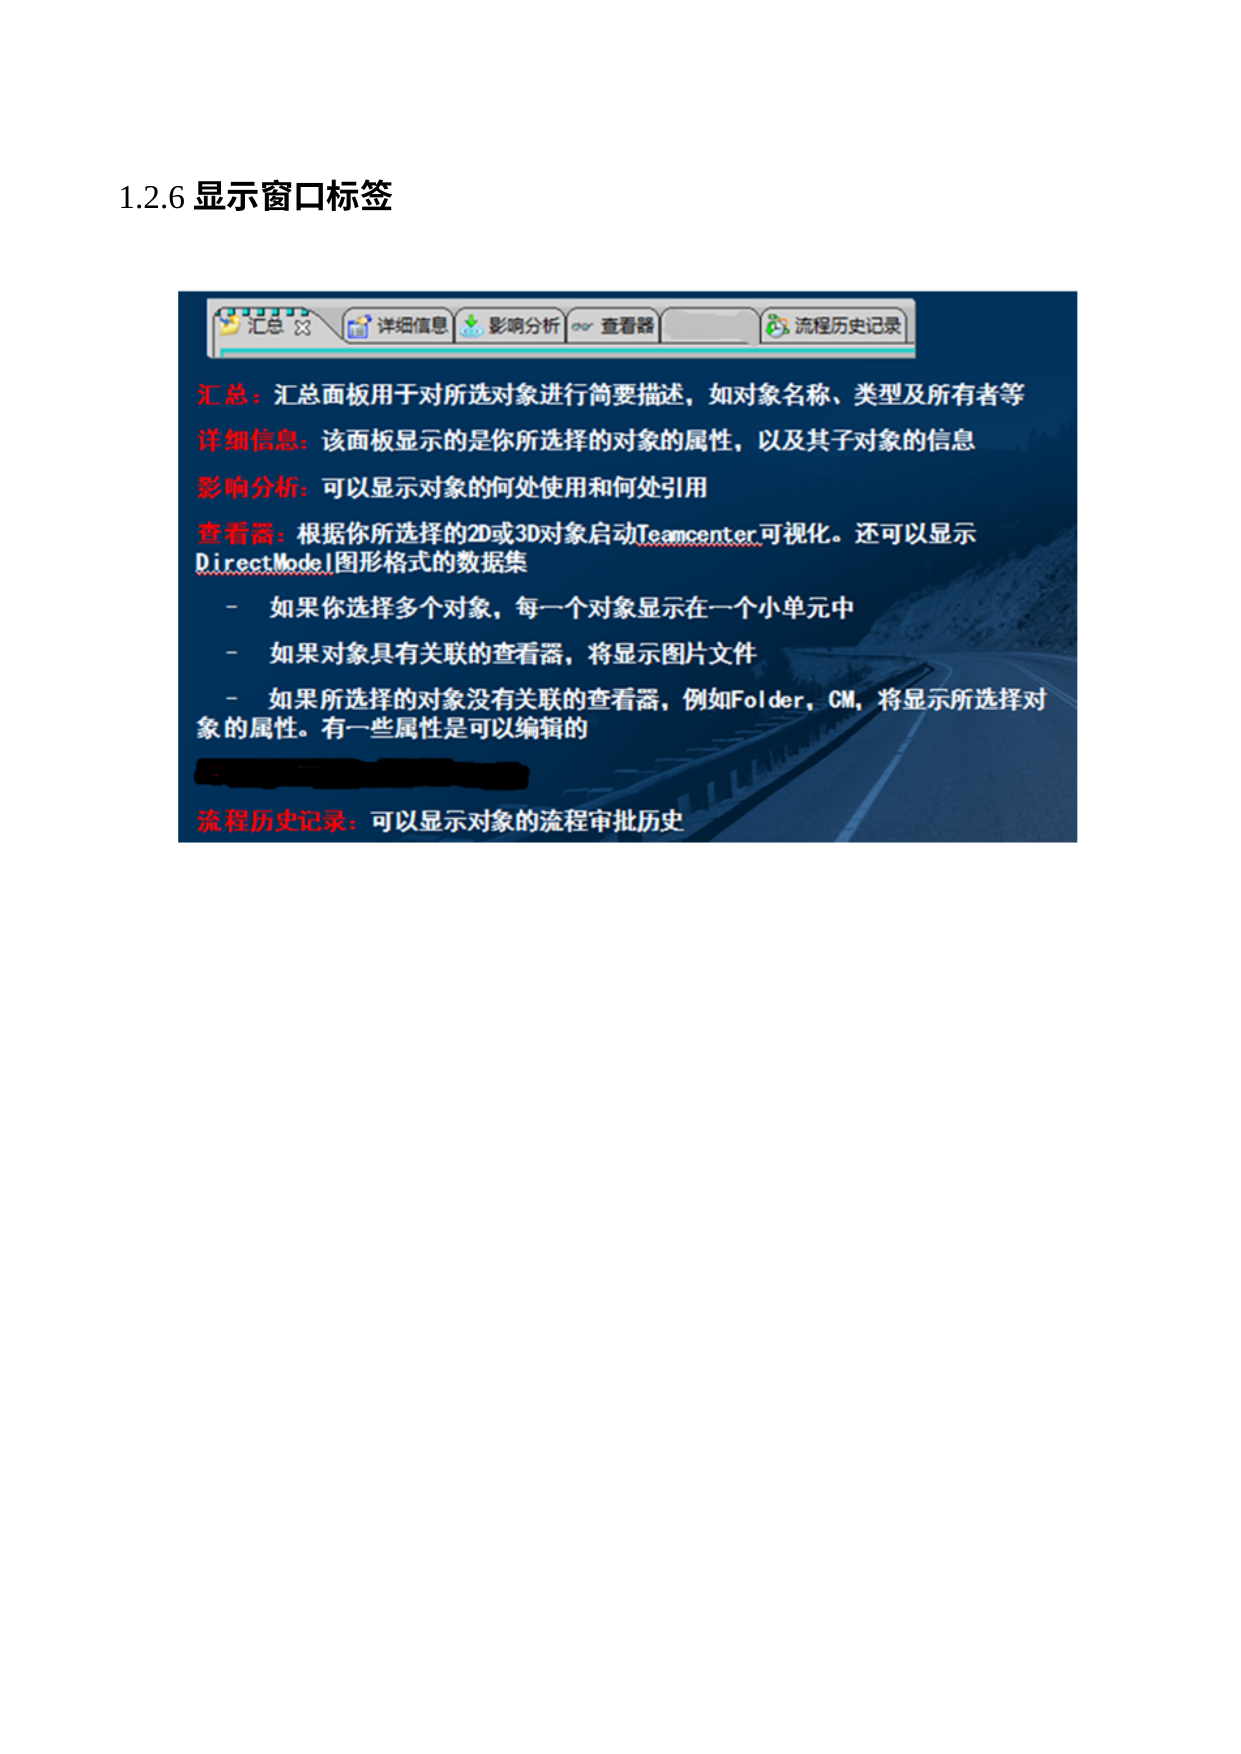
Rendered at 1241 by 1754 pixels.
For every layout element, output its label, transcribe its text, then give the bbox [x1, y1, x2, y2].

picture [177, 289, 1078, 844]
subtitle 显示窗口标签 [118, 162, 1137, 227]
